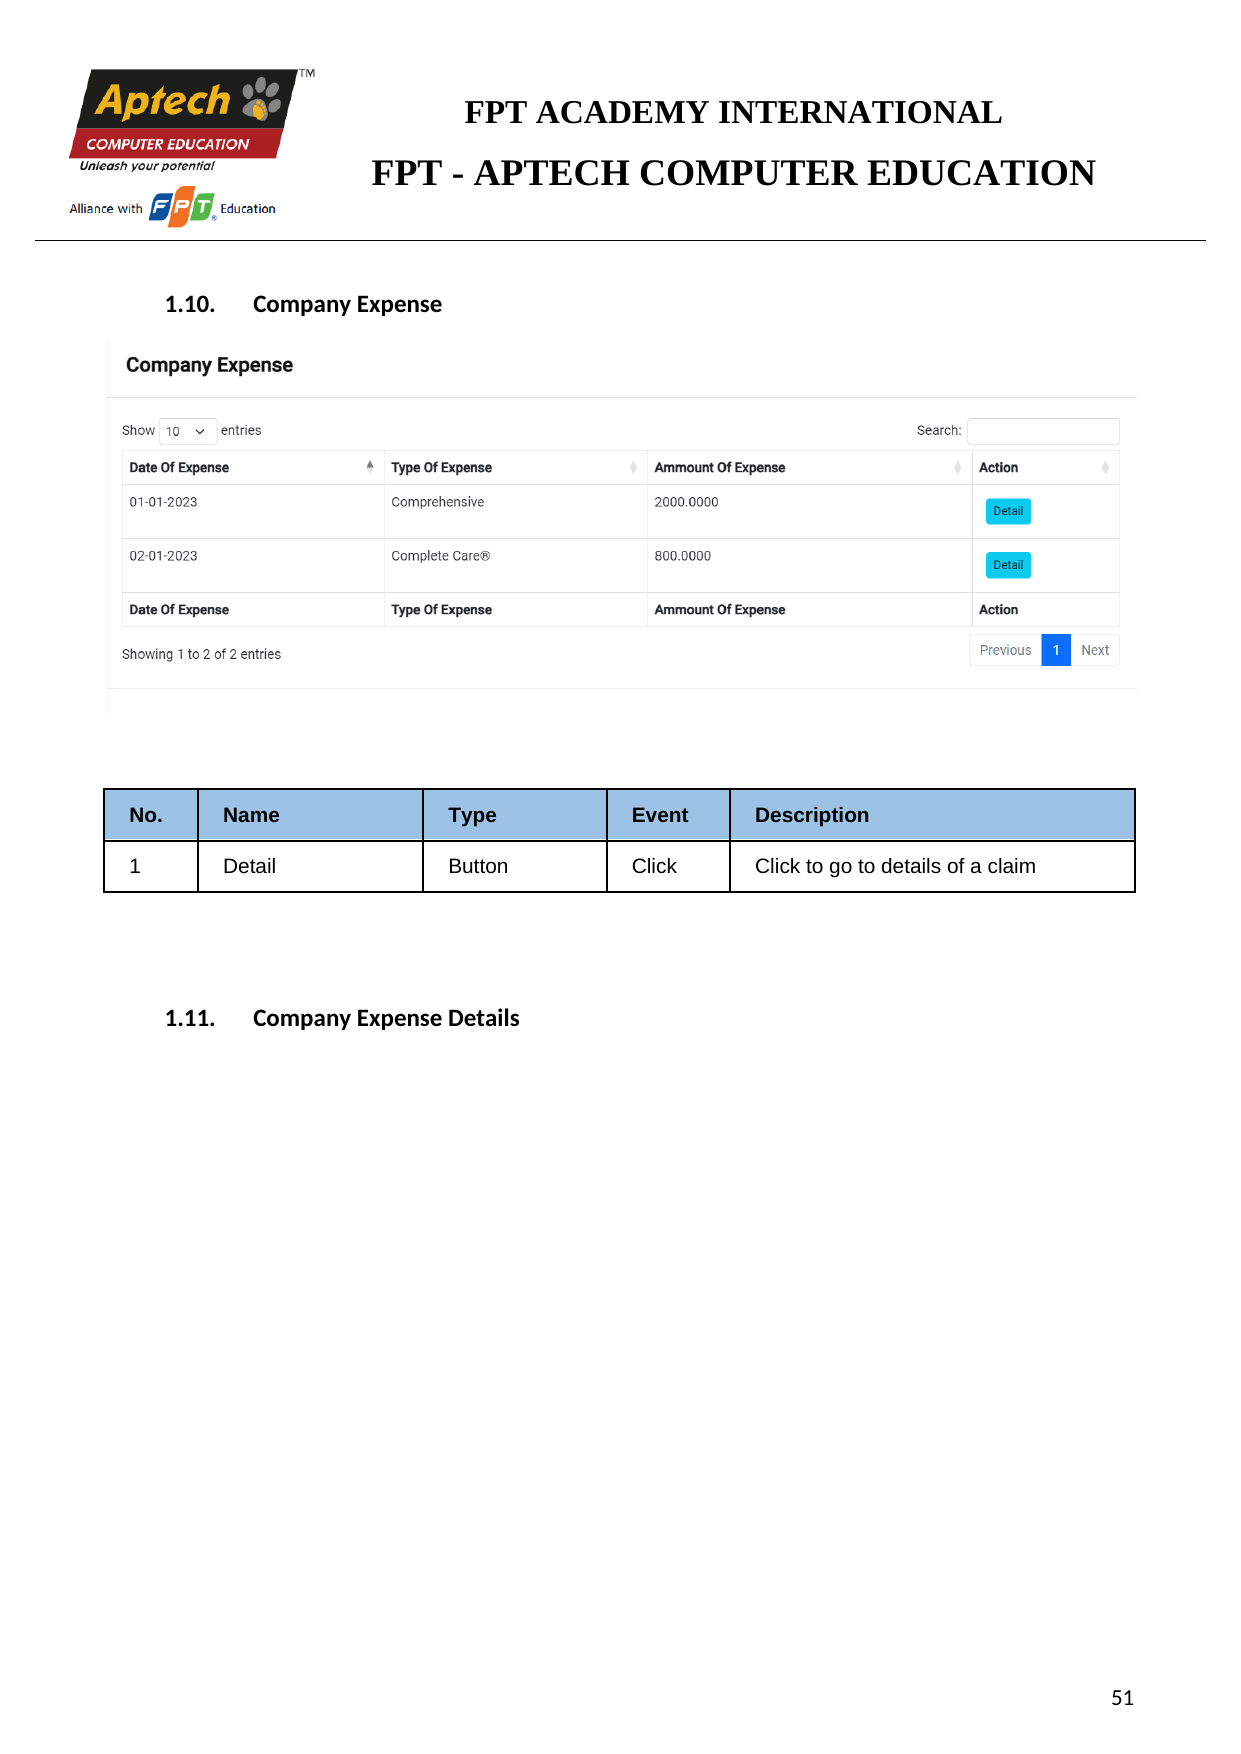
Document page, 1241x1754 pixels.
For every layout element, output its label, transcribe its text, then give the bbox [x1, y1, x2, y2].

table_header Name [199, 790, 422, 839]
subtitle Company Expense Details [216, 1002, 1134, 1033]
table_cell Detail [199, 842, 422, 891]
table_header No. [105, 790, 197, 839]
table_cell 1 [105, 842, 197, 891]
subtitle Company Expense [216, 288, 1134, 318]
table_header Event [608, 790, 729, 839]
table_cell Button [424, 842, 606, 891]
table_header Type [424, 790, 606, 839]
table_header Description [731, 790, 1134, 839]
picture [65, 62, 318, 232]
picture [106, 341, 1138, 713]
table_cell Click [608, 842, 729, 891]
table_cell Click to go to details of a claim [731, 842, 1134, 891]
